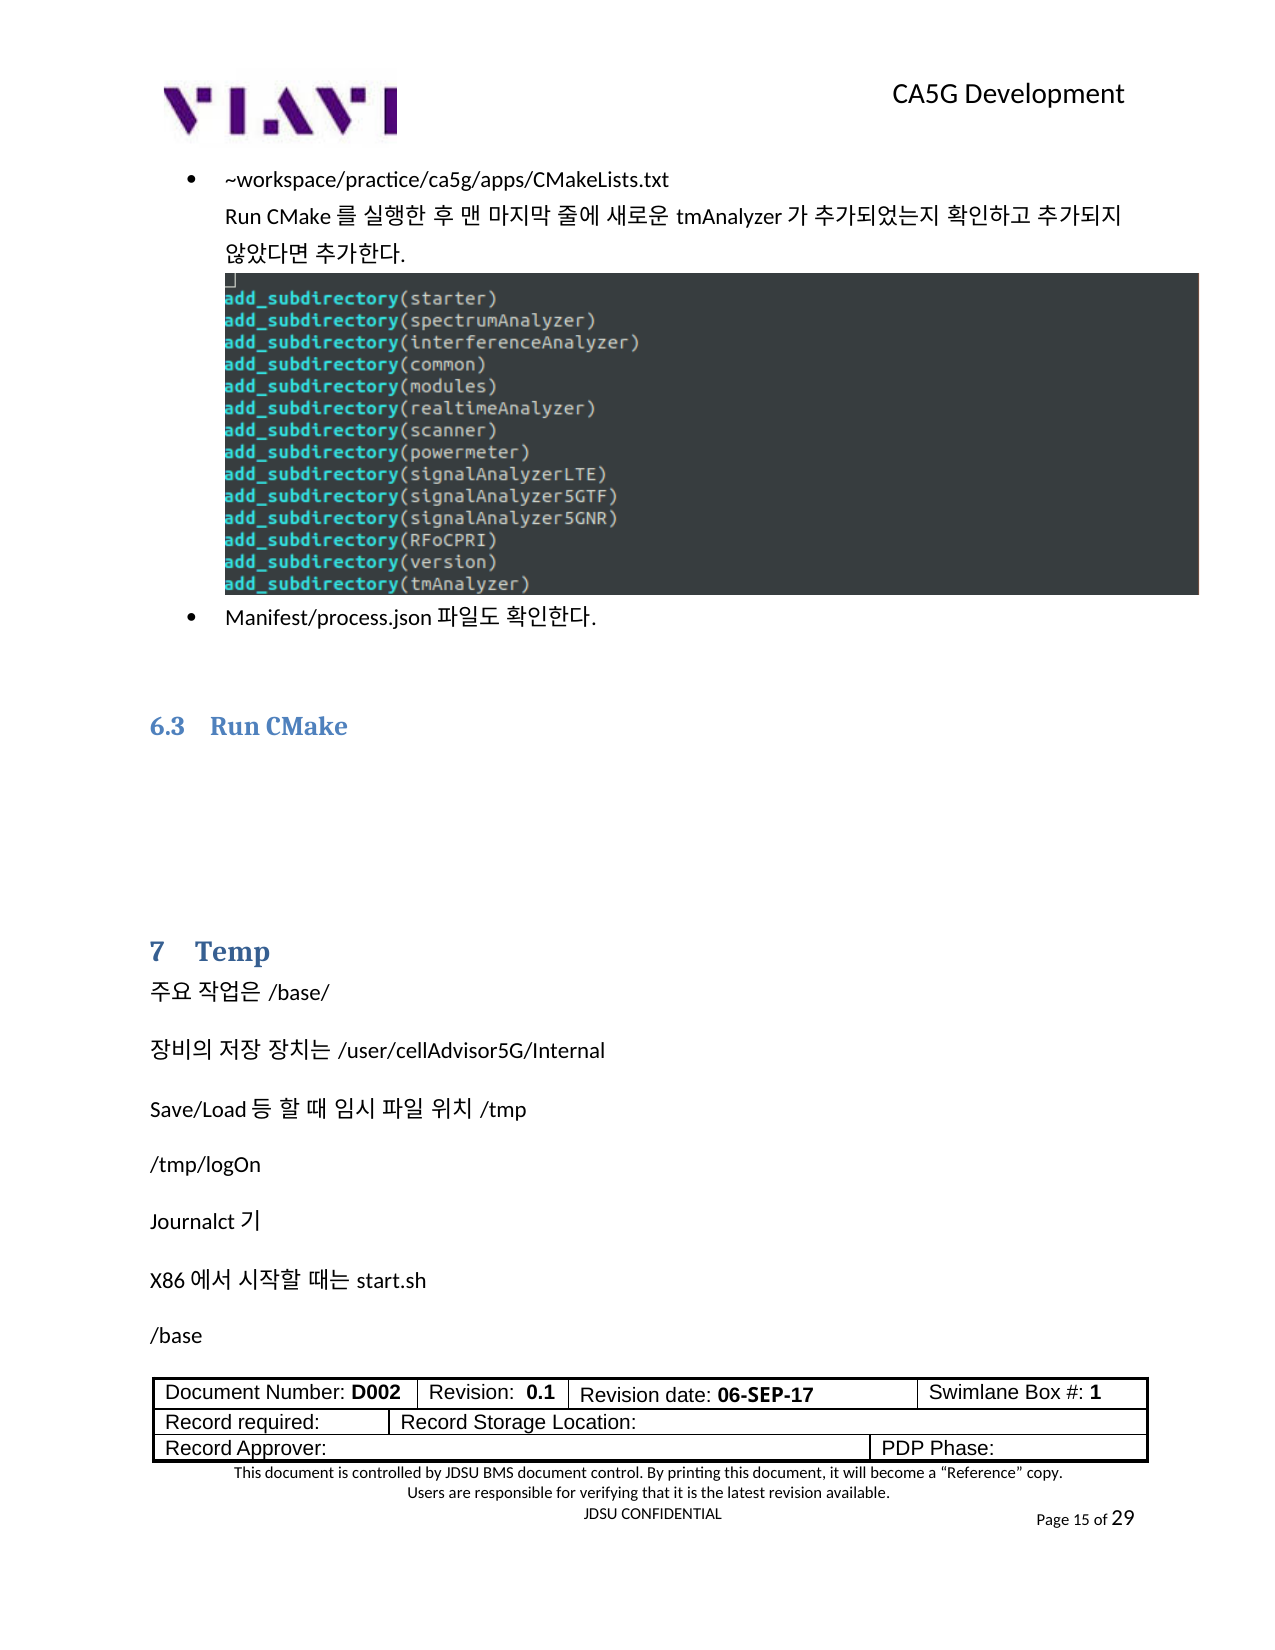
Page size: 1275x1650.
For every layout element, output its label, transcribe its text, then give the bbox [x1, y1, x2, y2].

text /base [150, 1321, 1125, 1349]
text X86에서 시작할 때는 start.sh [150, 1262, 1125, 1295]
text Save/Load등 할 때 임시 파일 위치 /tmp [150, 1091, 1125, 1124]
subtitle Temp [150, 935, 1125, 968]
list Manifest/process.json파일도 확인한다. [187, 599, 1125, 632]
text Journalct기 [150, 1203, 1125, 1236]
text 주요 작업은 /base/ [150, 973, 1125, 1007]
picture [225, 273, 1200, 595]
text 장비의 저장 장치는 /user/cellAdvisor5G/Internal [150, 1032, 1125, 1066]
subtitle Run CMake [150, 711, 1125, 742]
picture [162, 68, 397, 146]
text /tmp/logOn [150, 1150, 1125, 1178]
